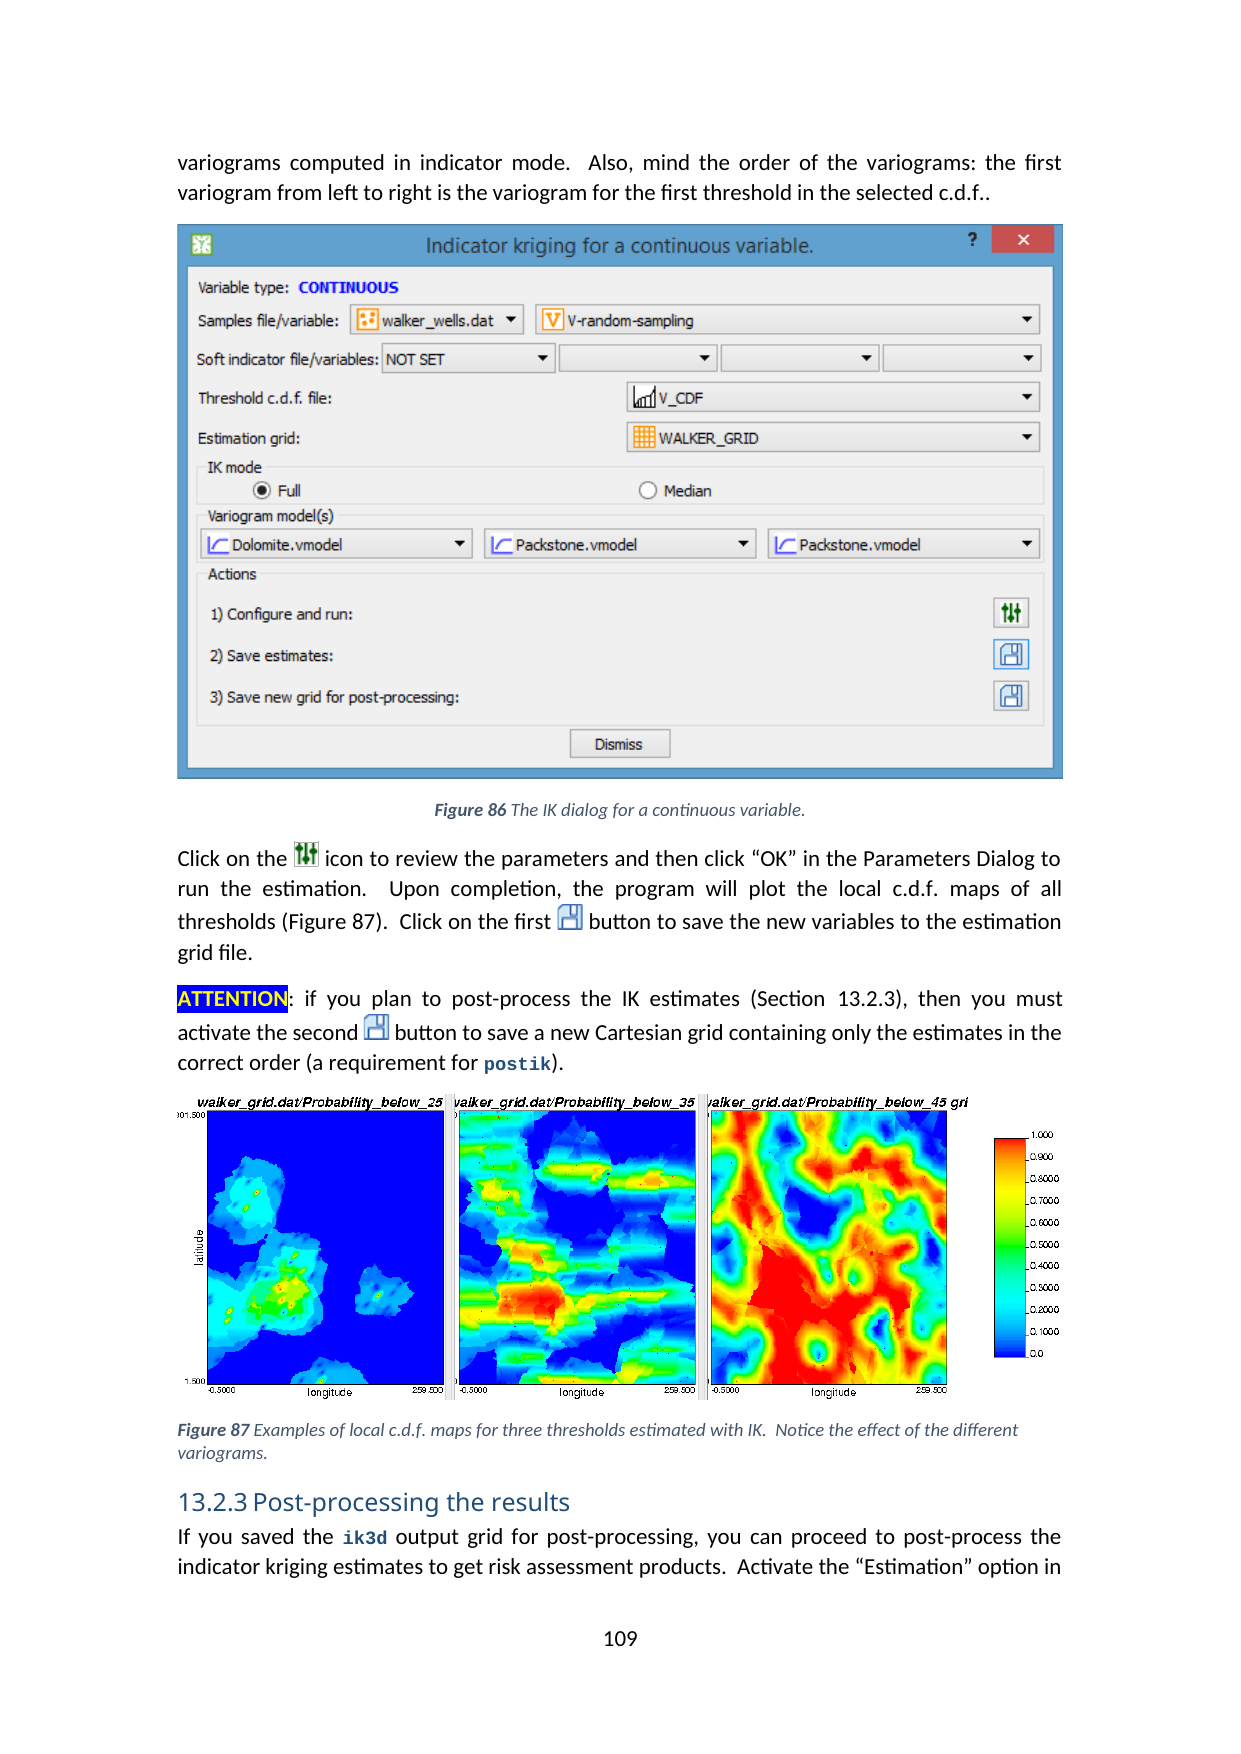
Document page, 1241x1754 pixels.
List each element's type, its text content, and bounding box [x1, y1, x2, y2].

text Figure 87 Examples of local c.d.f. maps for three thresholds estimated with IK. Notice the effect of the different variograms. [177, 1418, 1063, 1464]
text Figure 86 The IK dialog for a continuous variable. [177, 798, 1063, 821]
picture [363, 1014, 390, 1040]
picture [557, 904, 583, 930]
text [177, 148, 1063, 206]
subtitle Post-processing the results [177, 1485, 1063, 1519]
picture [177, 1094, 1062, 1400]
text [177, 1522, 1063, 1580]
picture [295, 843, 318, 866]
text Click on the icon to review the parameters and then click “OK” in the Parameters Dialog to run the estimation. Upon completion, the program will plot the local c.d.f. maps of all thresholds (Figure 77). Click on the first button to save the new variables to the estimation grid file. [177, 841, 1063, 966]
text ATTENTION: if you plan to post-process the IK estimates (Section 12.2.3), then you must activate the second button to save a new Cartesian grid containing only the estimates in the correct order (a requirement for postik). [177, 984, 1063, 1076]
picture [177, 224, 1063, 779]
